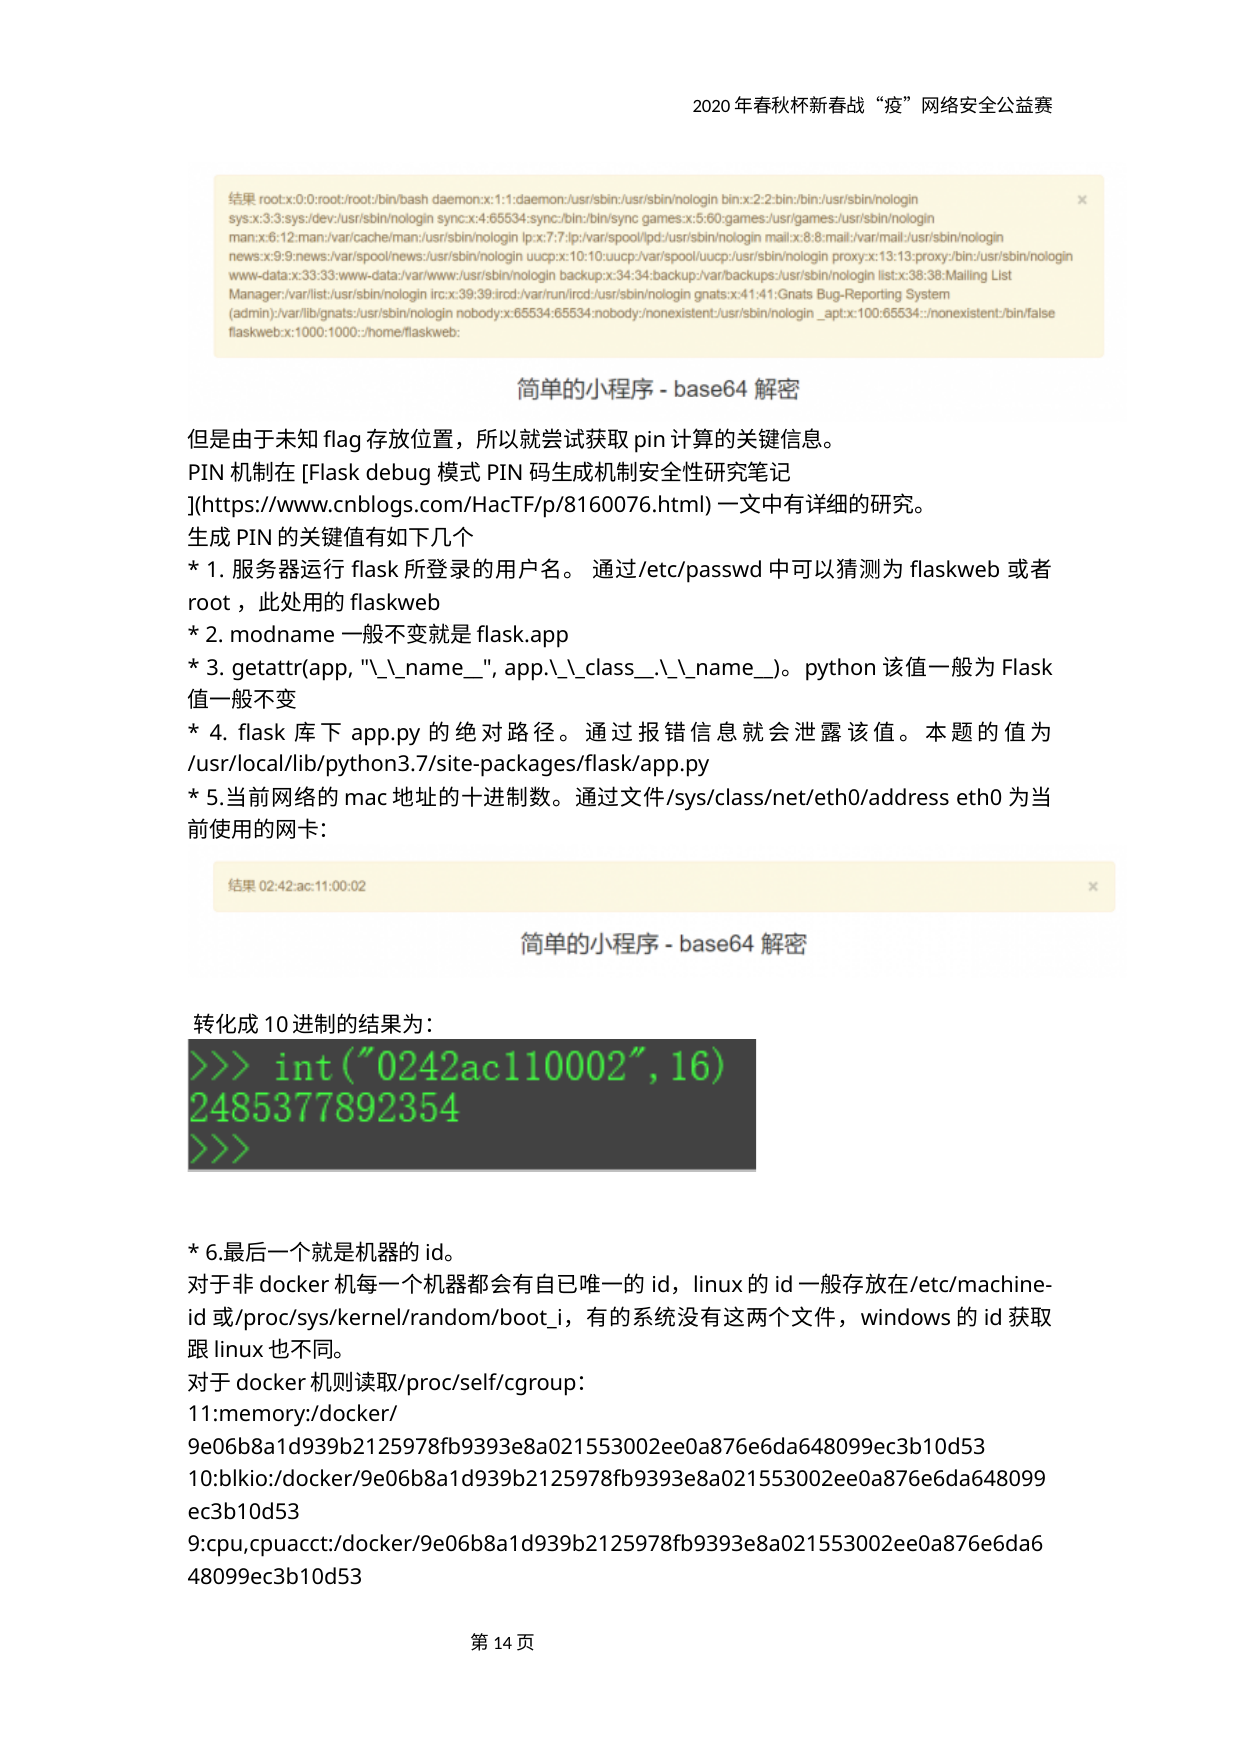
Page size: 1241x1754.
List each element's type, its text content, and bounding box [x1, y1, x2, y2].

text 对于docker机则读取/proc/self/cgroup： [187, 1364, 1053, 1397]
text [187, 1397, 1053, 1592]
picture [187, 1039, 757, 1172]
text 对于非docker机每一个机器都会有自已唯一的id，linux的id一般存放在/etc/machine-id或/proc/sys/kernel/random/boot_i，有的系统没有这两个文件，windows的id获取跟linux也不同。 [187, 1267, 1053, 1364]
text 生成PIN的关键值有如下几个 [187, 519, 1053, 552]
text * 4. flask库下app.py的绝对路径。通过报错信息就会泄露该值。本题的值为 /usr/local/lib/python3.7/site-packages/flask/app.py [187, 714, 1053, 779]
text * 5.当前网络的mac地址的十进制数。通过文件/sys/class/net/eth0/address eth0为当前使用的网卡： [187, 779, 1053, 844]
text * 2. modname 一般不变就是flask.app [187, 617, 1053, 649]
picture [187, 844, 1128, 978]
text PIN 机制在 [Flask debug 模式 PIN 码生成机制安全性研究笔记 [187, 454, 1053, 487]
text * 6.最后一个就是机器的id。 [187, 1234, 1053, 1267]
text * 3. getattr(app, "\_\_name__", app.\_\_class__.\_\_name__)。python该值一般为Flask 值一般不变 [187, 649, 1053, 714]
text 但是由于未知flag存放位置，所以就尝试获取pin计算的关键信息。 [187, 422, 1053, 454]
text * 1. 服务器运行flask所登录的用户名。 通过/etc/passwd中可以猜测为flaskweb 或者root ，此处用的flaskweb [187, 552, 1053, 617]
text ](https://www.cnblogs.com/HacTF/p/8160076.html) 一文中有详细的研究。 [187, 487, 1053, 519]
picture [187, 162, 1128, 422]
text 转化成10进制的结果为： [187, 1007, 1053, 1039]
